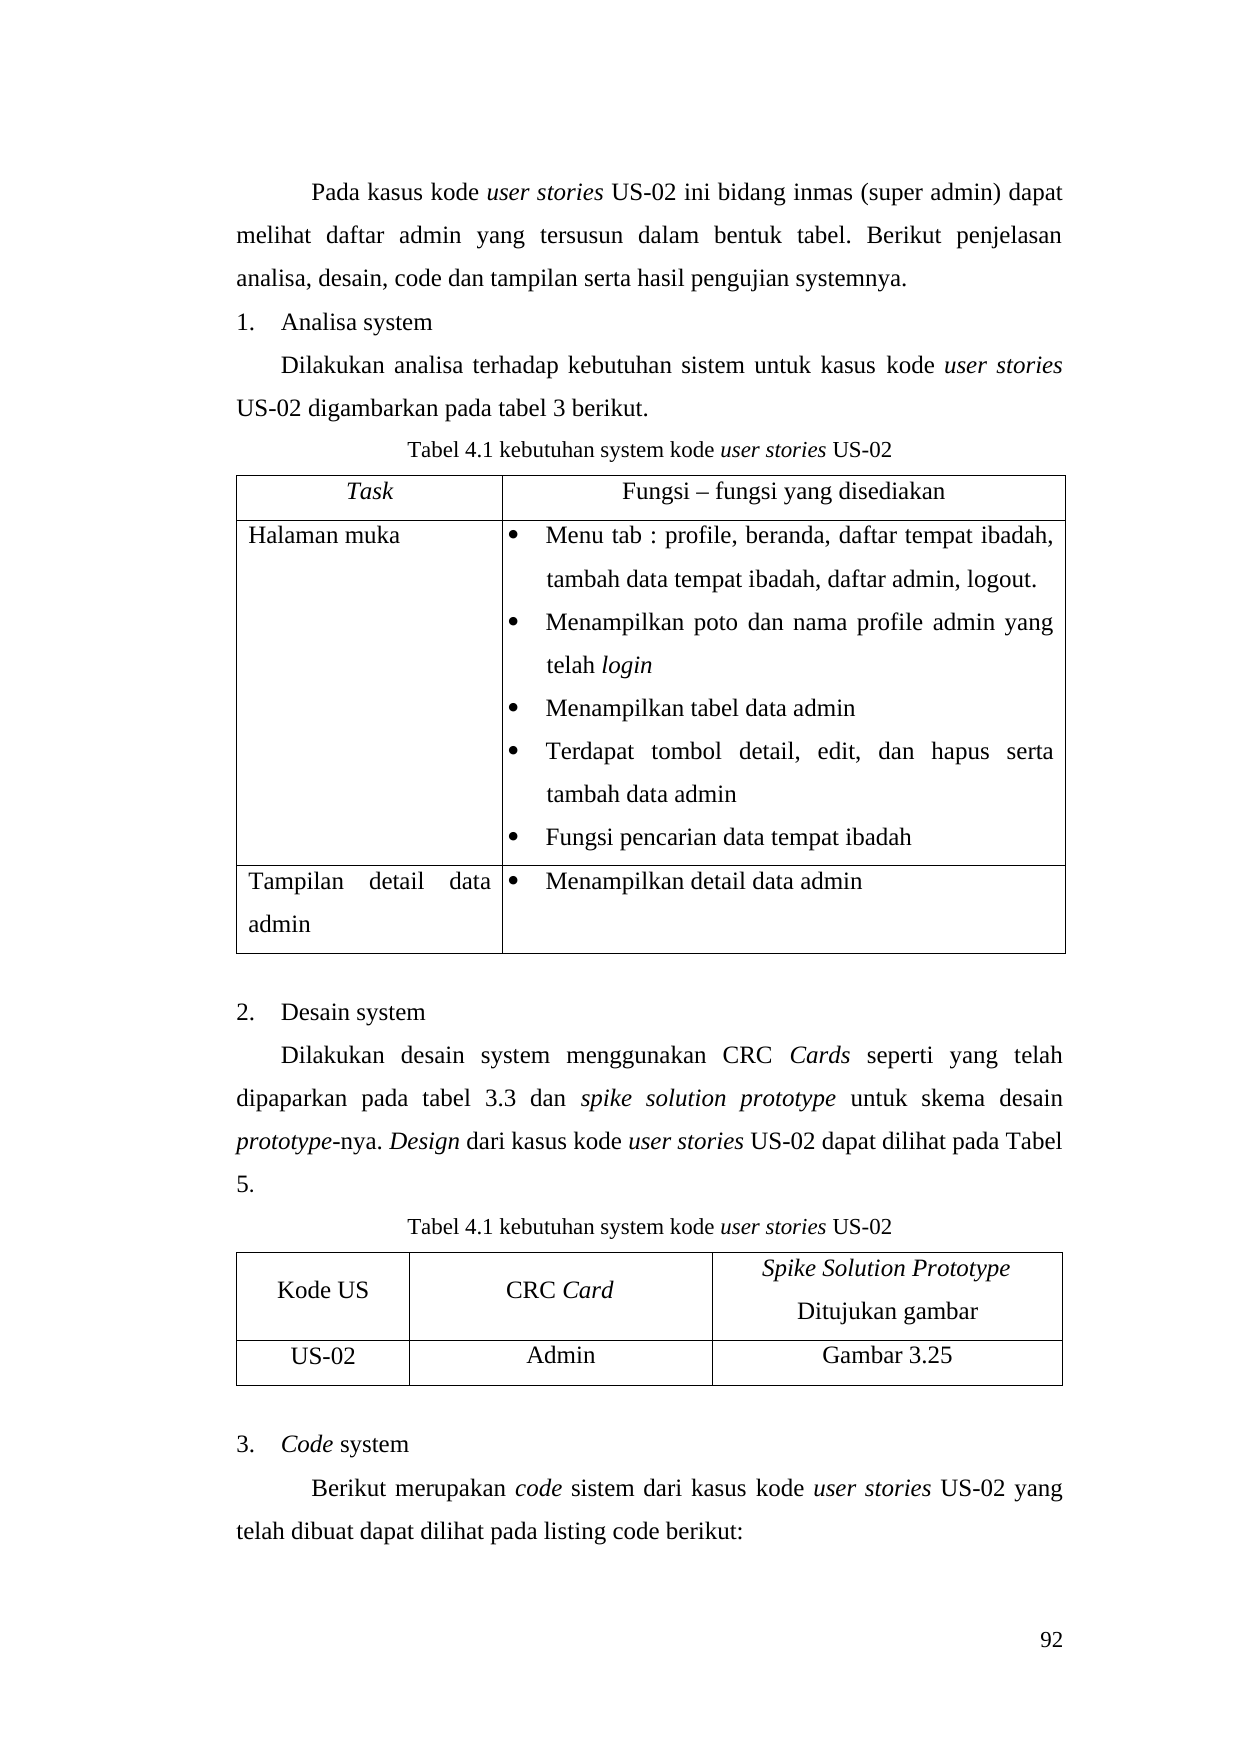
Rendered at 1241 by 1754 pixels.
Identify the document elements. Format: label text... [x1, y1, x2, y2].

table_cell Menu tab : profile, beranda, daftar tempat ibadah, tambah data tempat ibadah, daftar admin, logout. Menampilkan poto dan nama profile admin yang telah login Menampilkan tabel data admin Terdapat tombol detail, edit, dan hapus serta tambah data admin Fungsi pencarian data tempat ibadah [503, 521, 1065, 865]
table_cell Gambar 3.25 [713, 1341, 1062, 1385]
table_header CRC Card [410, 1253, 712, 1339]
text Tabel 4.1 kebutuhan system kode user stories US-02 [236, 1213, 1063, 1239]
table_header Spike Solution Prototype Ditujukan gambar [713, 1253, 1062, 1339]
list Berikut merupakan code sistem dari kasus kode user stories US-02 yang telah dibuat dapat dilihat pada listing code berikut: [236, 1473, 1063, 1544]
list Desain system [236, 997, 1063, 1026]
table_cell Halaman muka [237, 521, 502, 865]
table_header Kode US [237, 1253, 409, 1339]
text Pada kasus kode user stories US-02 ini bidang inmas (super admin) dapat melihat daftar admin yang tersusun dalam bentuk tabel. Berikut penjelasan analisa, desain, code dan tampilan serta hasil pengujian systemnya. [236, 177, 1063, 292]
list Analisa system [236, 307, 1063, 335]
text Dilakukan analisa terhadap kebutuhan sistem untuk kasus kode user stories US-02 digambarkan pada tabel 3 berikut. [236, 350, 1063, 422]
table_cell Tampilan detail data admin [237, 866, 502, 953]
table_cell Menampilkan detail data admin [503, 866, 1065, 953]
list Dilakukan desain system menggunakan CRC Cards seperti yang telah dipaparkan pada tabel 3.3 dan spike solution prototype untuk skema desain prototype-nya. Design dari kasus kode user stories US-02 dapat dilihat pada Tabel 5. [236, 1040, 1063, 1198]
table_cell US-02 [237, 1341, 409, 1385]
text Tabel 4.1 kebutuhan system kode user stories US-02 [236, 436, 1063, 462]
list Code system [236, 1429, 1063, 1458]
table_cell Admin [410, 1341, 712, 1385]
table_header Fungsi – fungsi yang disediakan [503, 476, 1065, 519]
table_header Task [237, 476, 502, 519]
